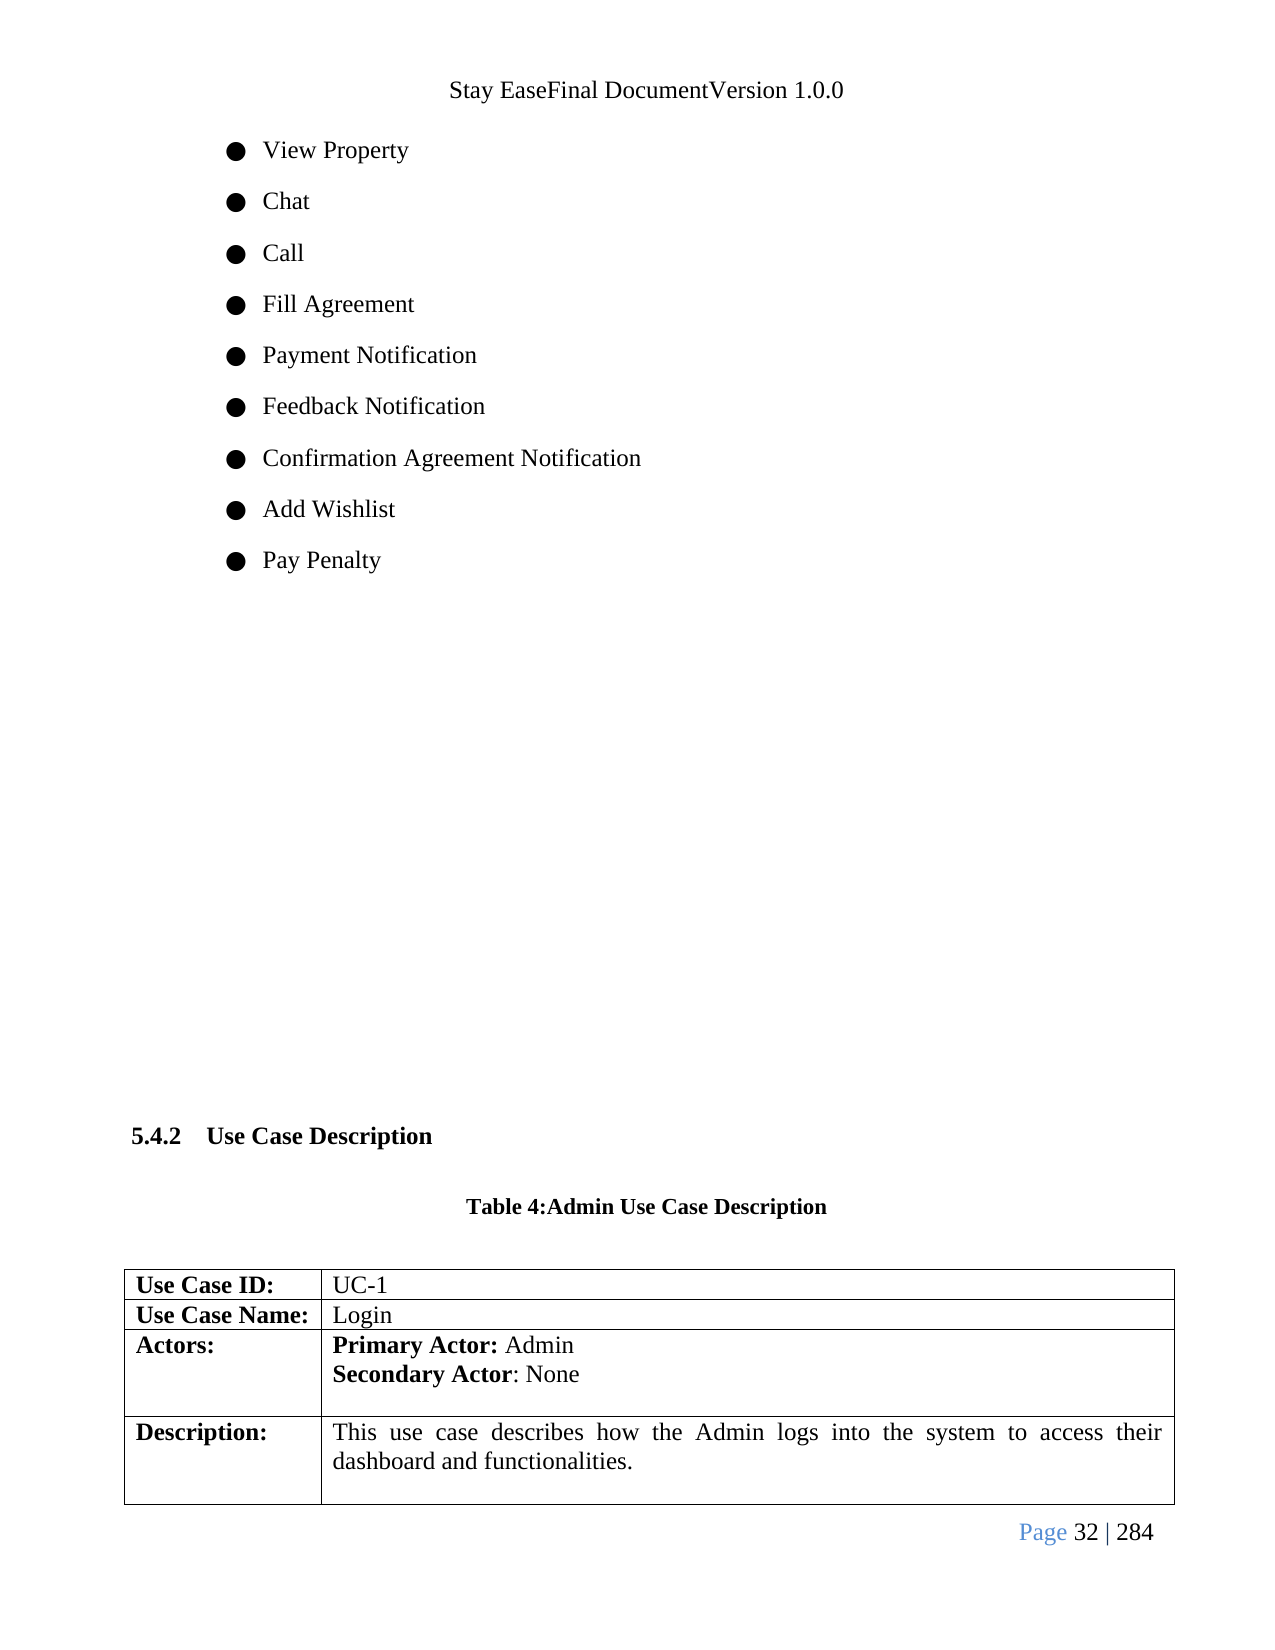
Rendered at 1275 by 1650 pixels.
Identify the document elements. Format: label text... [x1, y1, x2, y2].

table_cell Login [322, 1300, 1174, 1329]
list View Property [225, 121, 1181, 173]
table_header Use Case ID: [125, 1270, 321, 1299]
list Add Wishlist [225, 480, 1181, 531]
list Payment Notification [225, 326, 1181, 378]
table_cell Description: [125, 1417, 321, 1503]
text Table 4:Admin Use Case Description [112, 1193, 1181, 1220]
list Chat [225, 173, 1181, 224]
table_cell Primary Actor: Admin Secondary Actor: None [322, 1330, 1174, 1416]
table_header UC-1 [322, 1270, 1174, 1299]
table_cell Use Case Name: [125, 1300, 321, 1329]
table_cell This use case describes how the Admin logs into the system to access their dashboard and functionalities. [322, 1417, 1174, 1503]
list Pay Penalty [225, 531, 1181, 583]
table_cell Actors: [125, 1330, 321, 1416]
list Fill Agreement [225, 275, 1181, 326]
list Confirmation Agreement Notification [225, 429, 1181, 480]
subtitle Use Case Description [131, 1121, 1181, 1150]
list Feedback Notification [225, 378, 1181, 429]
list Call [225, 224, 1181, 275]
